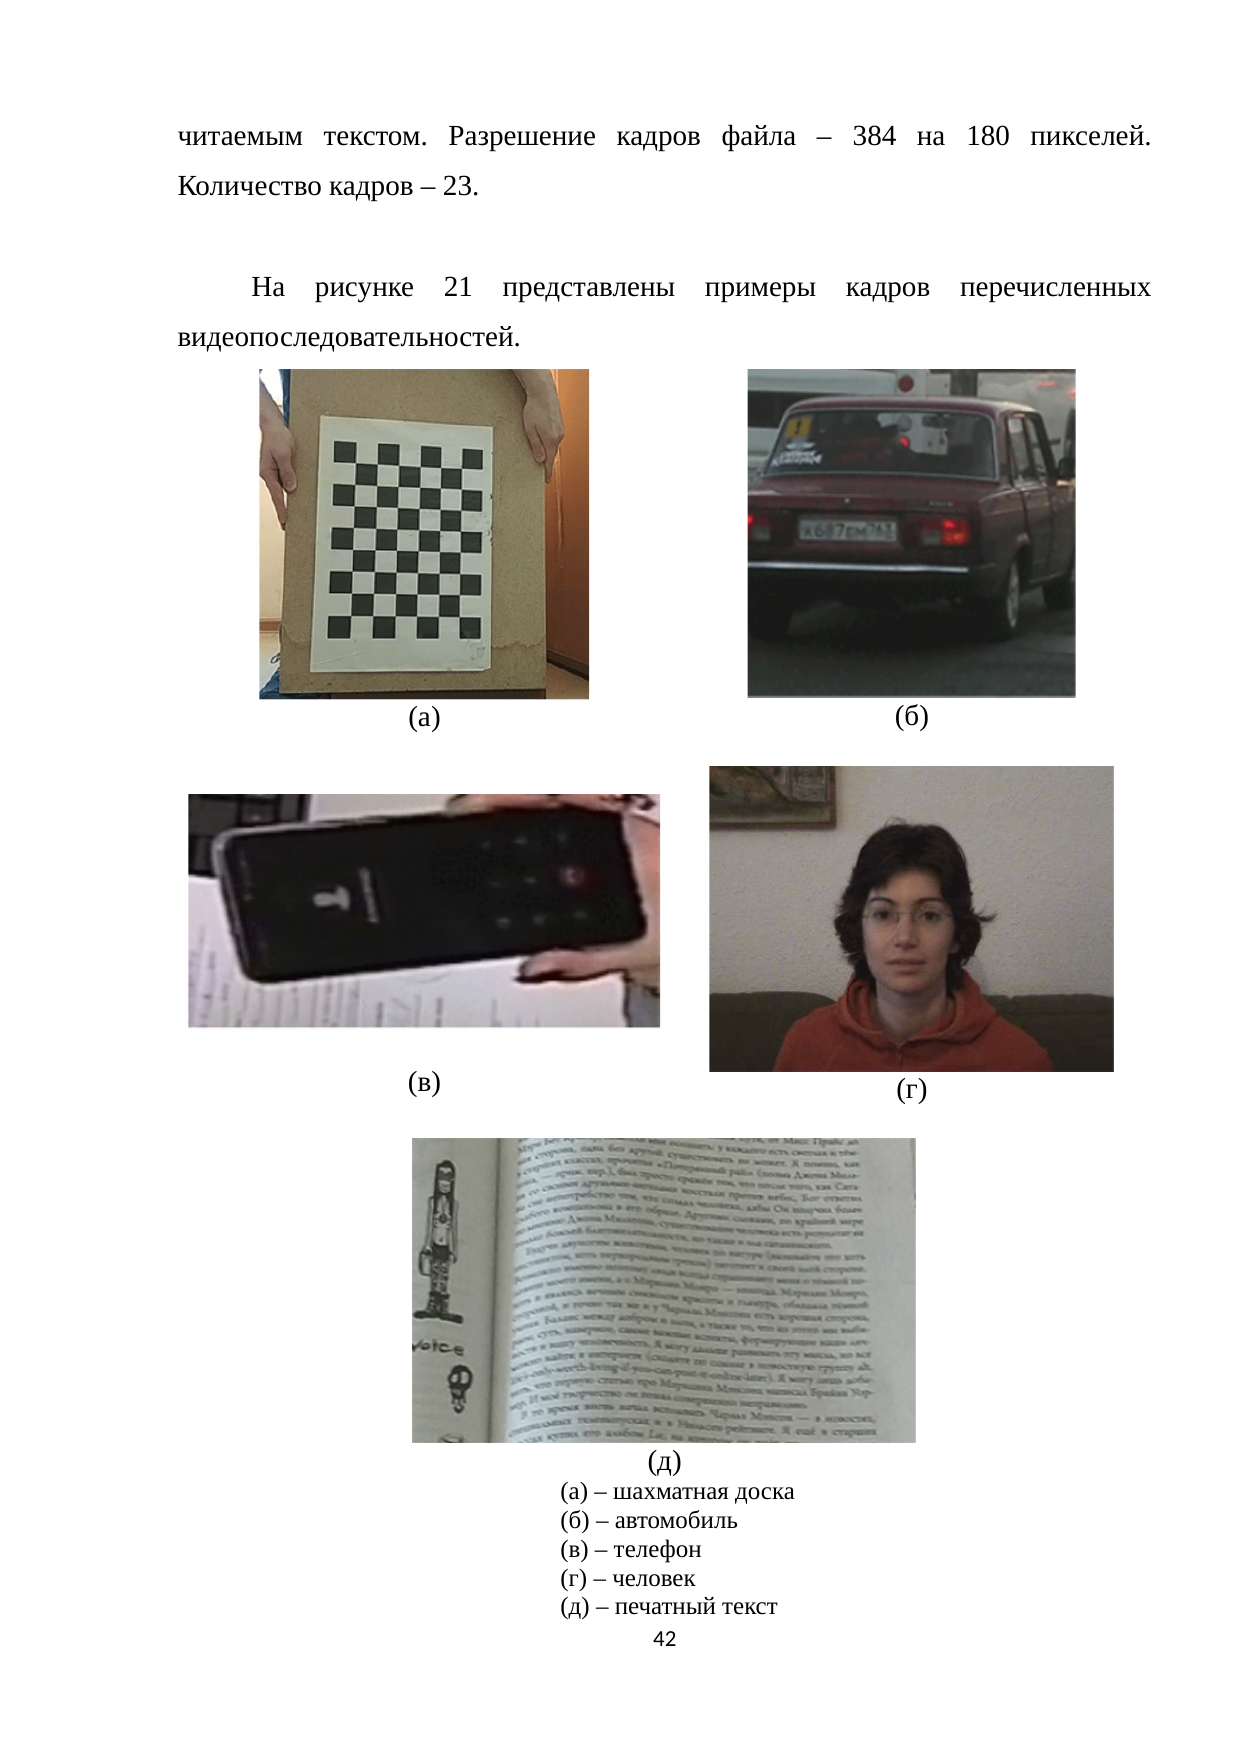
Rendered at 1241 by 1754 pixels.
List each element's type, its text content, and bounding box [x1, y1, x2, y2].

table_header (б) [671, 370, 1152, 766]
table_cell (в) [177, 766, 671, 1138]
text На рисунке 21 представлены примеры кадров перечисленных видеопоследовательностей. [177, 269, 1152, 353]
table_cell (г) [671, 766, 1152, 1138]
table_cell (а) – шахматная доска (б) – автомобиль (в) – телефон (г) – человек (д) – печатный текст [177, 1476, 1152, 1620]
table_header (а) [177, 370, 671, 766]
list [177, 118, 1152, 202]
table_cell (д) [177, 1138, 1152, 1476]
